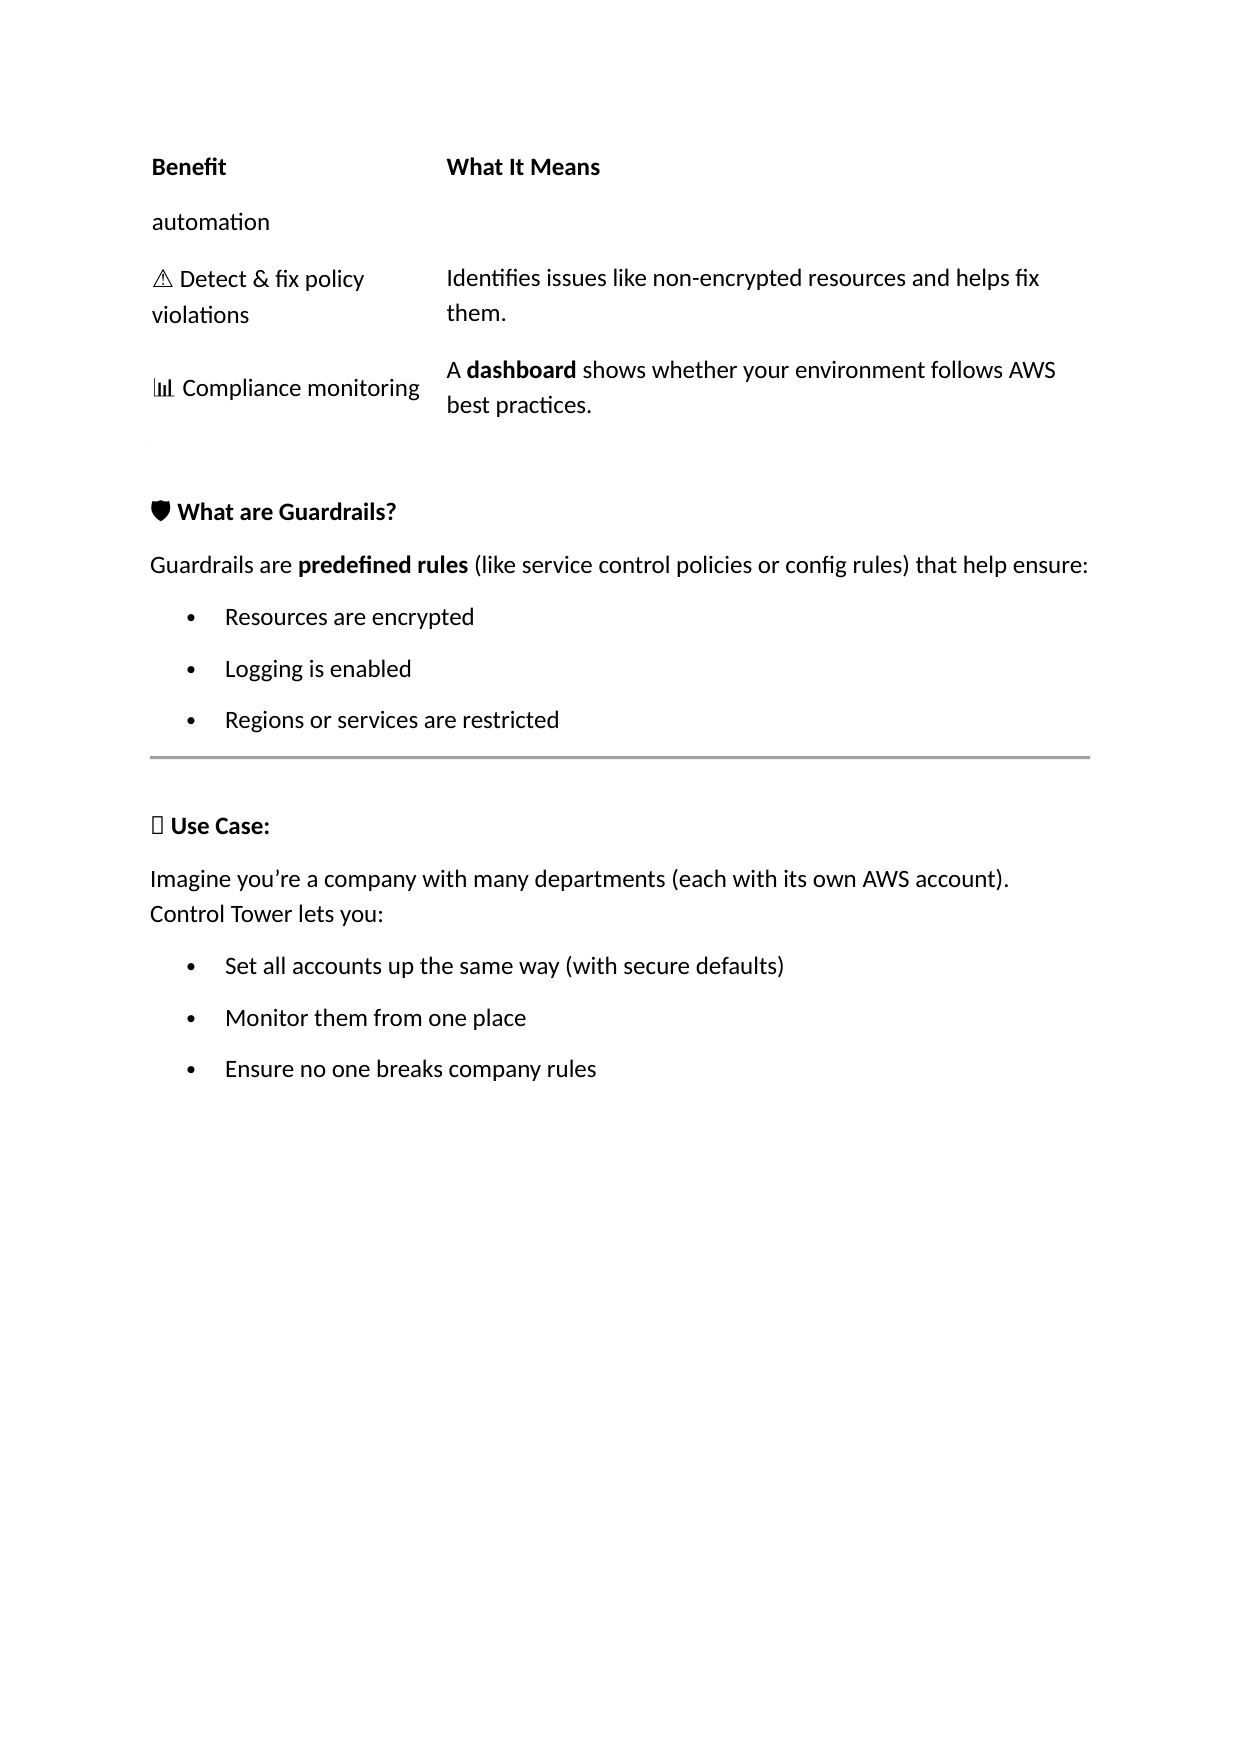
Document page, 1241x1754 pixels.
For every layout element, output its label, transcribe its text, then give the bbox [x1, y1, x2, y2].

list Resources are encrypted [187, 601, 1090, 632]
text Guardrails are predefined rules (like service control policies or config rules) that help ensure: [150, 549, 1090, 580]
list Logging is enabled [187, 653, 1090, 683]
list Monitor them from one place [187, 1002, 1090, 1032]
list Regions or services are restricted [187, 704, 1090, 735]
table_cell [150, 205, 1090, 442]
text 🛡️ What are Guardrails? [150, 493, 1090, 528]
list Ensure no one breaks company rules [187, 1053, 1090, 1084]
text Imagine you’re a company with many departments (each with its own AWS account). Control Tower lets you: [150, 863, 1090, 929]
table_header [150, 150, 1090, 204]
text 📌 Use Case: [150, 808, 1090, 842]
list Set all accounts up the same way (with secure defaults) [187, 950, 1090, 981]
